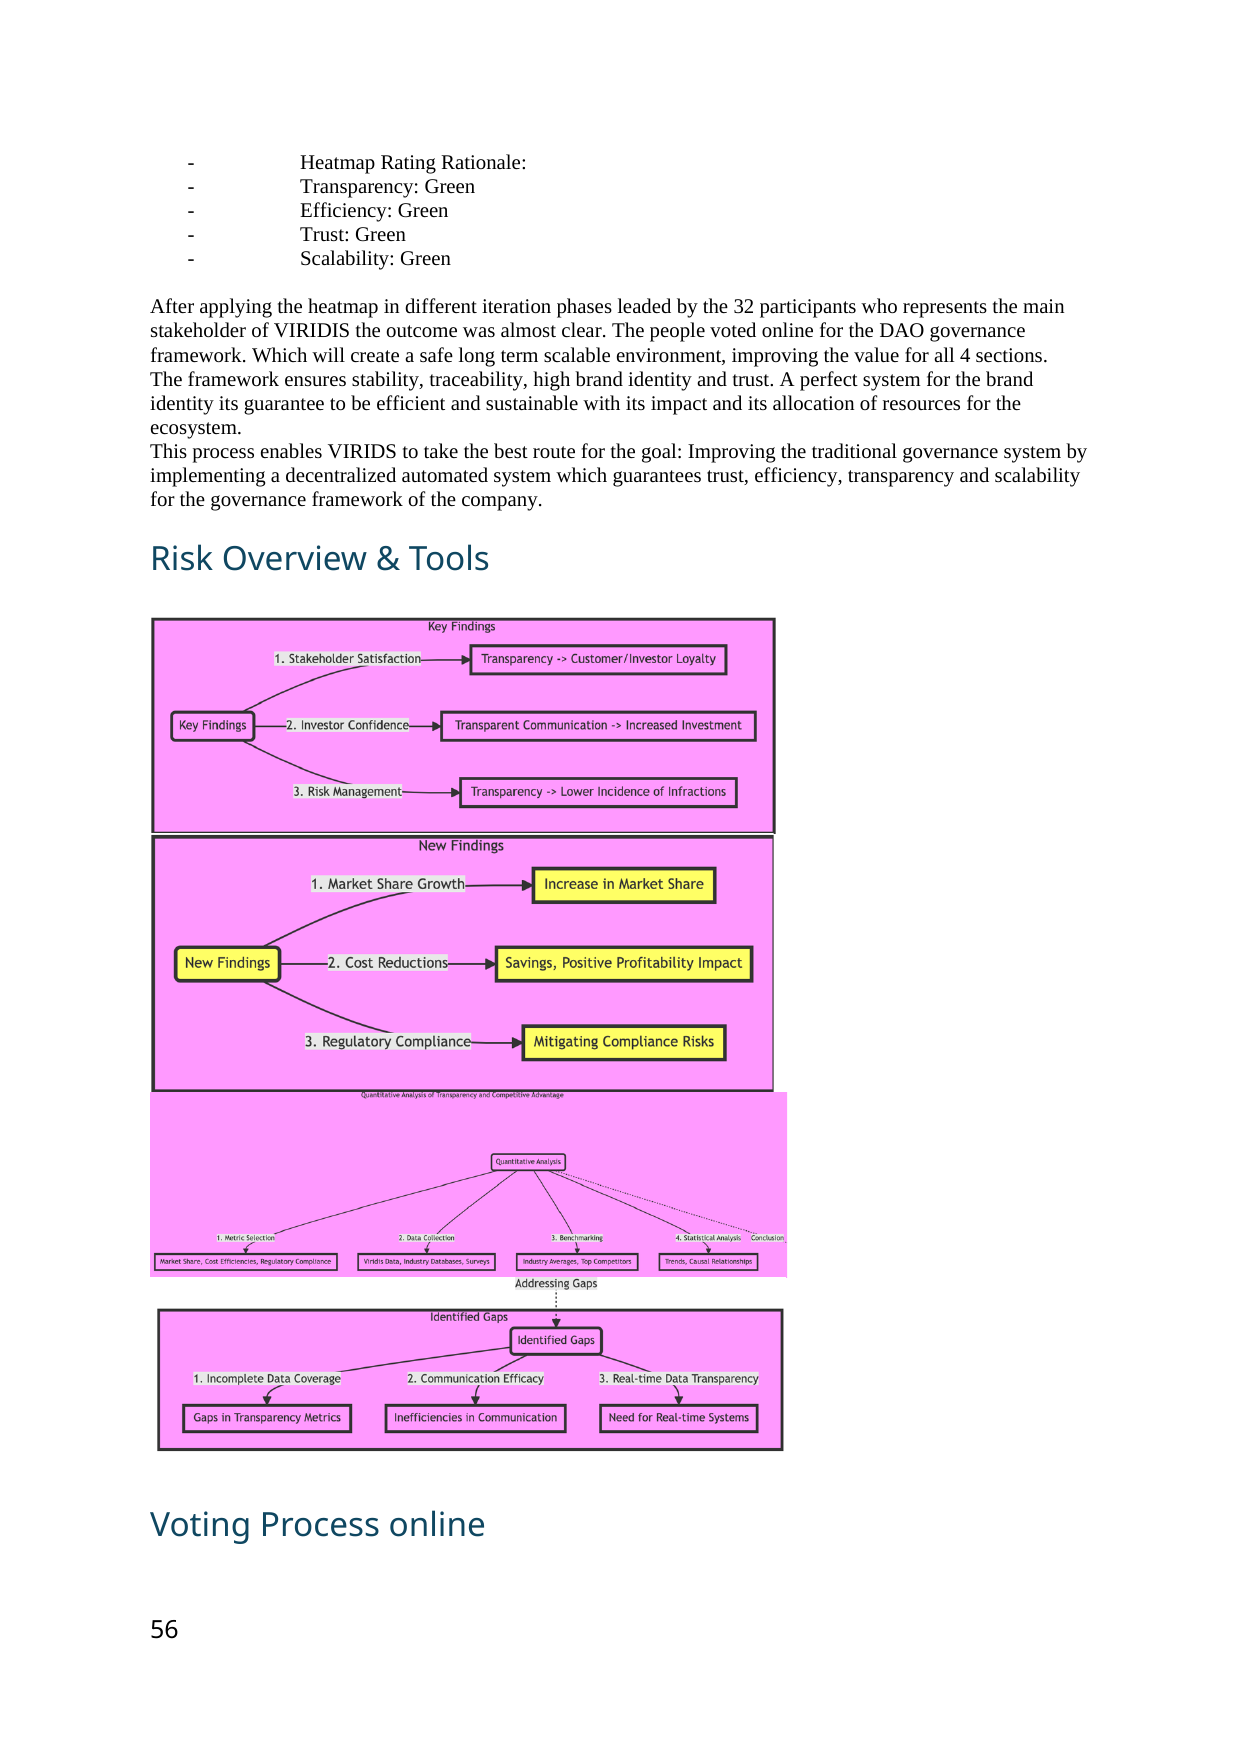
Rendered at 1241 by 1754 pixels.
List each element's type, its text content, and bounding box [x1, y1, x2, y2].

text - Scalability: Green [187, 246, 1090, 270]
text After applying the heatmap in different iteration phases leaded by the 32 participants who represents the main stakeholder of VIRIDIS the outcome was almost clear. The people voted online for the DAO governance framework. Which will create a safe long term scalable environment, improving the value for all 4 sections. [150, 294, 1090, 367]
text This process enables VIRIDS to take the best route for the goal: Improving the traditional governance system by implementing a decentralized automated system which guarantees trust, efficiency, transparency and scalability for the governance framework of the company. [150, 439, 1090, 511]
text - Heatmap Rating Rationale: [187, 150, 1090, 174]
text The framework ensures stability, traceability, high brand identity and trust. A perfect system for the brand identity its guarantee to be efficient and sustainable with its impact and its allocation of resources for the ecosystem. [150, 367, 1090, 439]
picture [150, 614, 788, 1467]
text Risk Overview & Tools [150, 535, 1090, 580]
text - Transparency: Green [187, 174, 1090, 198]
text Voting Process online [150, 1501, 1090, 1547]
text - Efficiency: Green [187, 198, 1090, 222]
text - Trust: Green [187, 222, 1090, 246]
